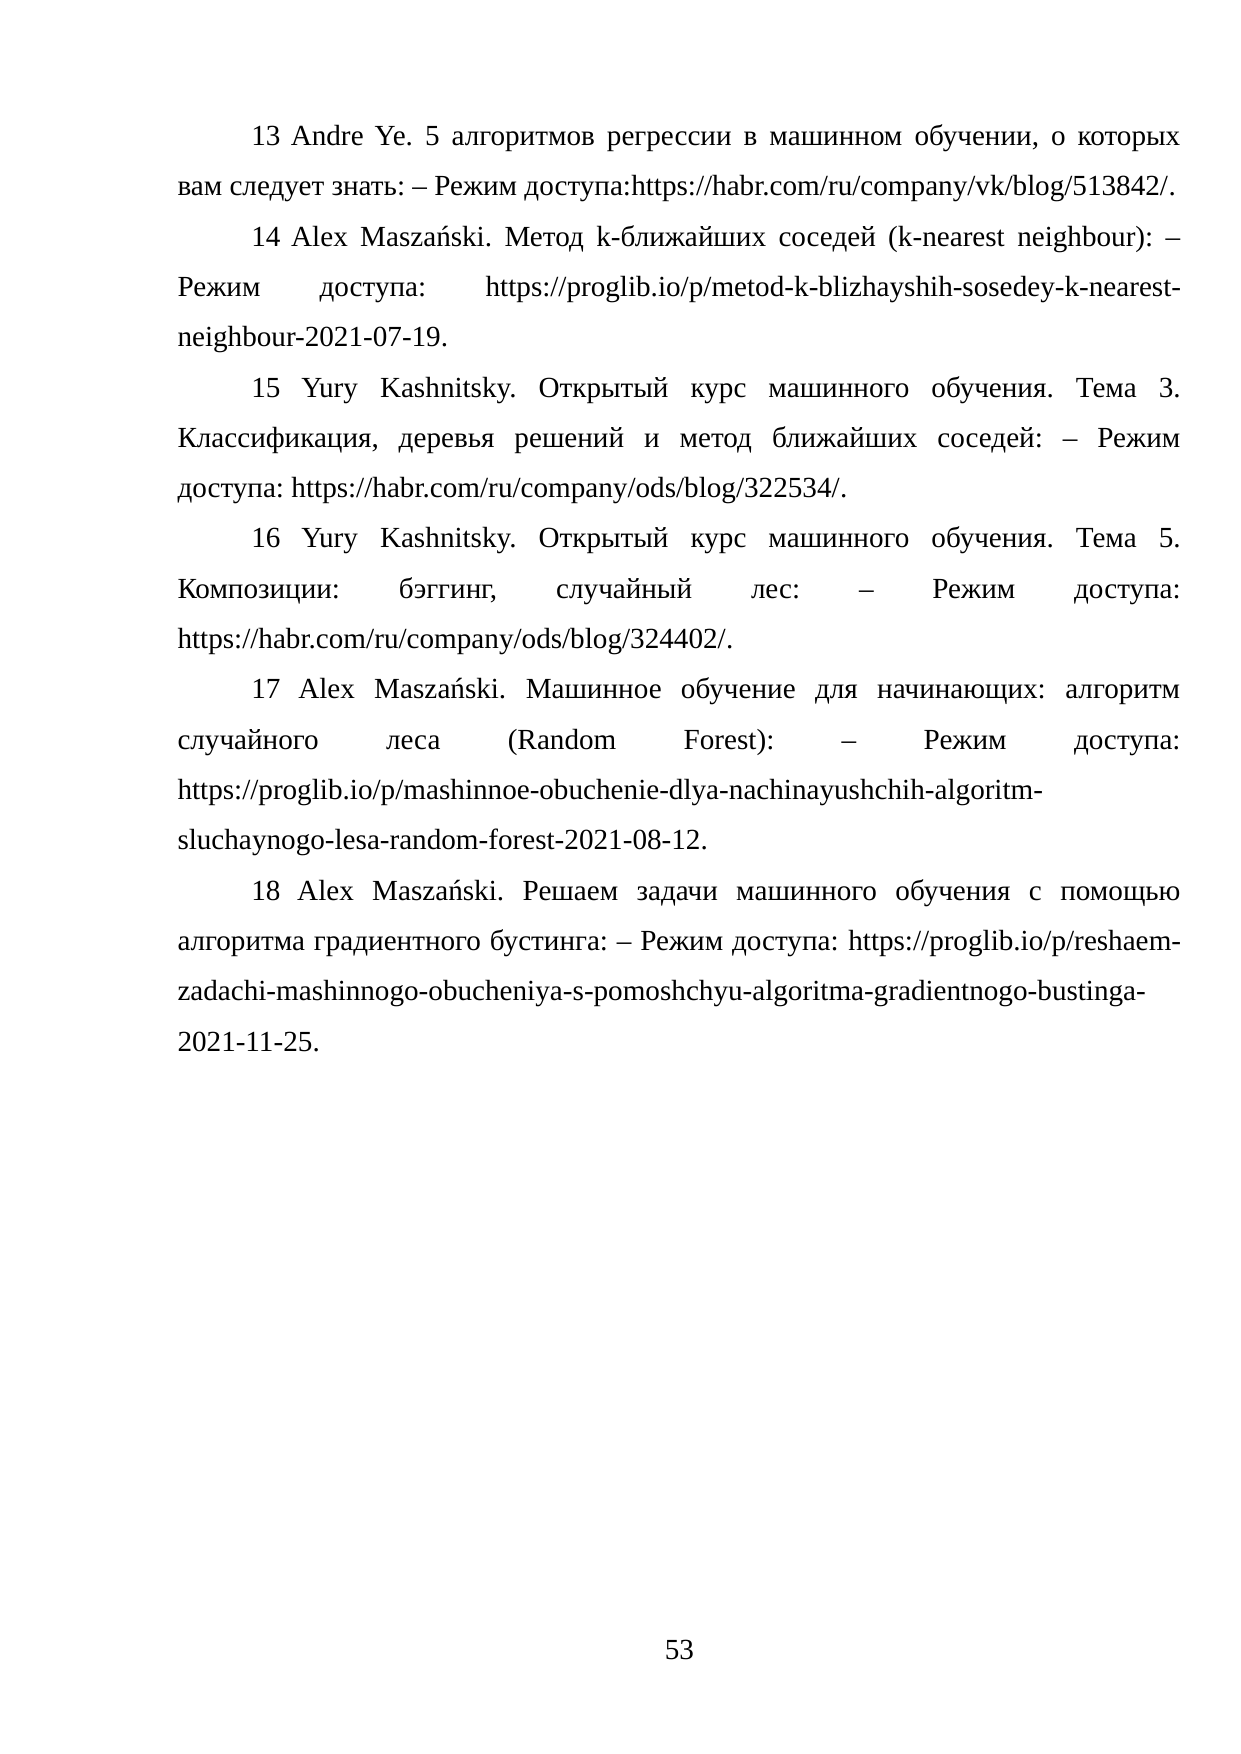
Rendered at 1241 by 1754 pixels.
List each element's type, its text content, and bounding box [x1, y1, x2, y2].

text 18 Alex Maszański. Решаем задачи машинного обучения с помощью алгоритма градиентного бустинга: – Режим доступа: https://proglib.io/p/reshaem-zadachi-mashinnogo-obucheniya-s-pomoshchyu-algoritma-gradientnogo-bustinga-2021-11-25. [177, 873, 1181, 1057]
text 15 Yury Kashnitsky. Открытый курс машинного обучения. Тема 3. Классификация, деревья решений и метод ближайших соседей: – Режим доступа: https://habr.com/ru/company/ods/blog/322534/. [177, 370, 1181, 504]
text 16 Yury Kashnitsky. Открытый курс машинного обучения. Тема 5. Композиции: бэггинг, случайный лес: – Режим доступа: https://habr.com/ru/company/ods/blog/324402/. [177, 521, 1181, 655]
text 17 Alex Maszański. Машинное обучение для начинающих: алгоритм случайного леса (Random Forest): – Режим доступа: https://proglib.io/p/mashinnoe-obuchenie-dlya-nachinayushchih-algoritm-sluchaynogo-lesa-random-forest-2021-08-12. [177, 672, 1181, 856]
text 13 Andre Ye. 5 алгоритмов регрессии в машинном обучении, о которых вам следует знать: – Режим доступа:https://habr.com/ru/company/vk/blog/513842/. [177, 118, 1181, 202]
text 14 Alex Maszański. Метод k-ближайших соседей (k-nearest neighbour): – Режим доступа: https://proglib.io/p/metod-k-blizhayshih-sosedey-k-nearest-neighbour-2021-07-19. [177, 219, 1181, 353]
